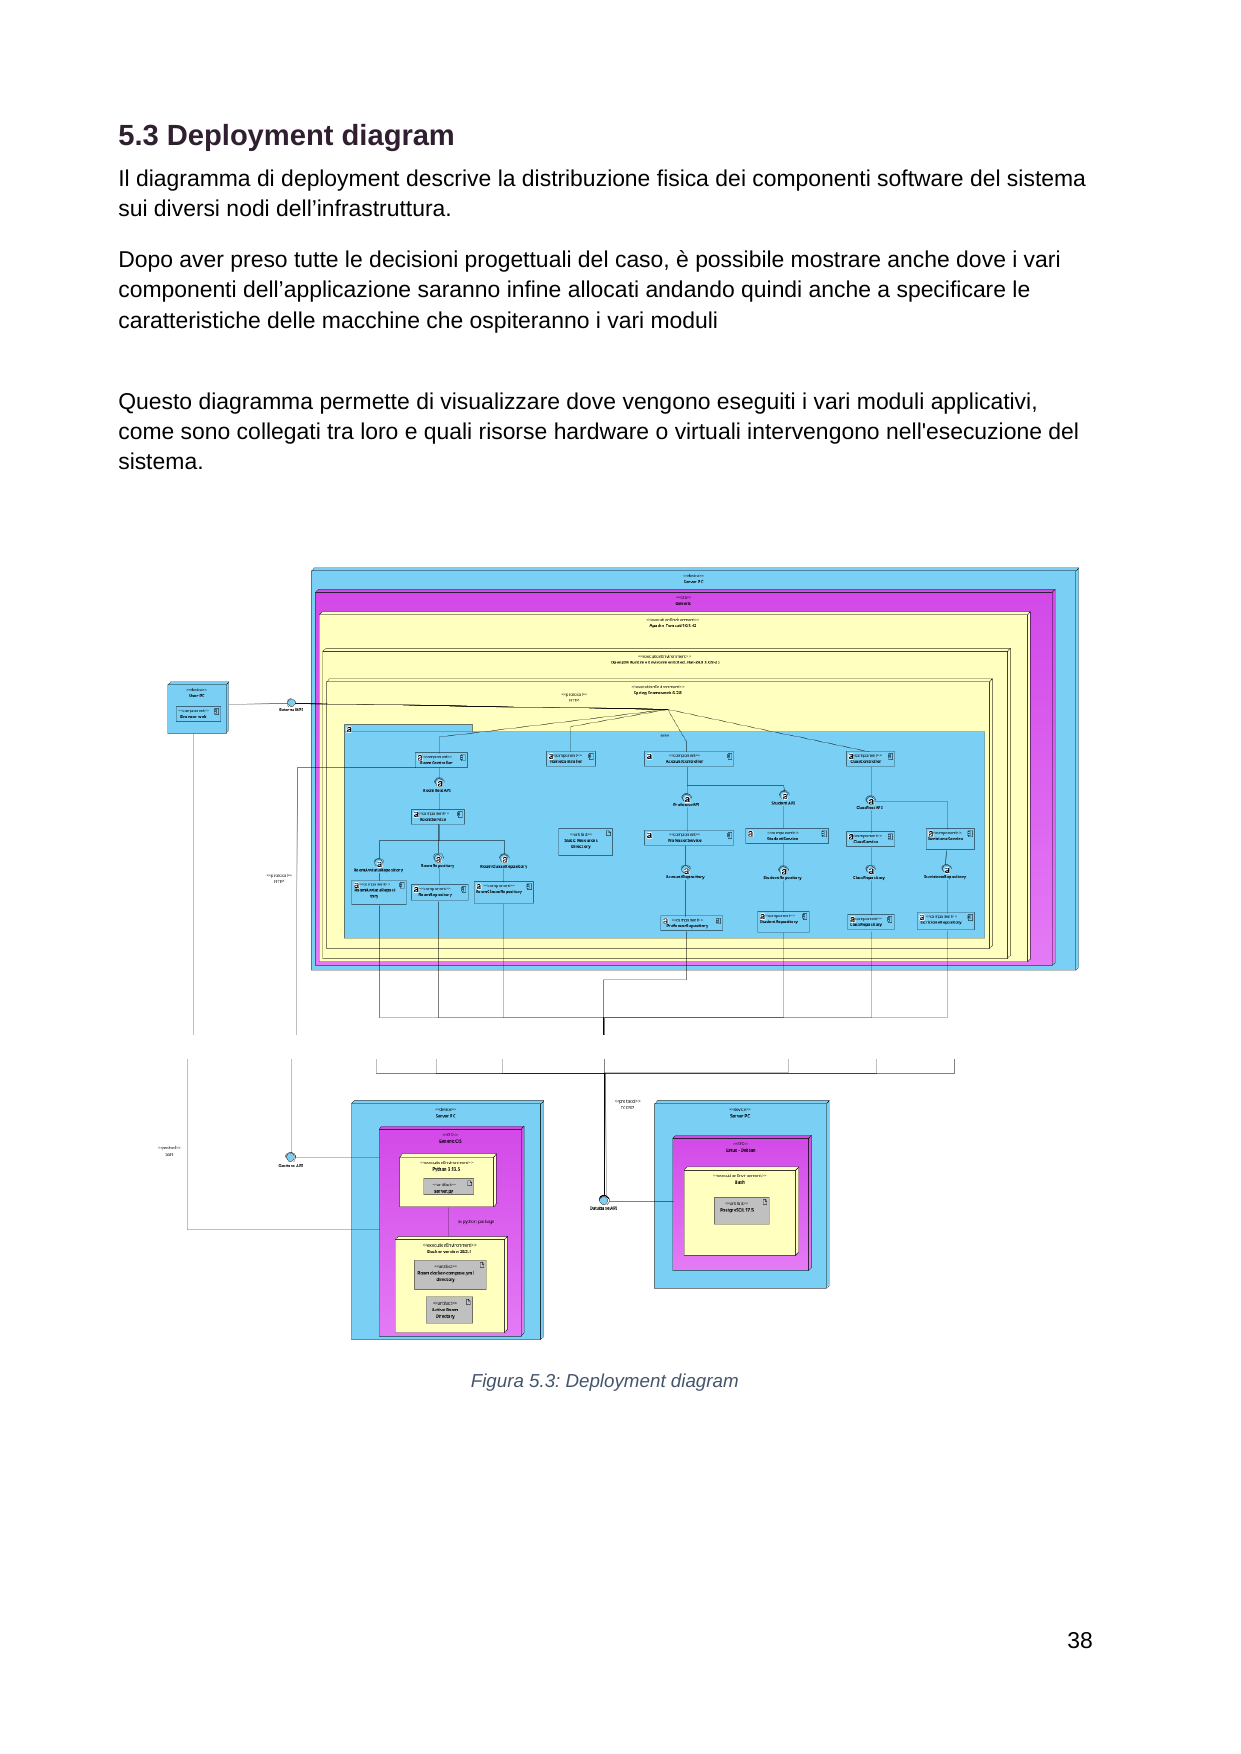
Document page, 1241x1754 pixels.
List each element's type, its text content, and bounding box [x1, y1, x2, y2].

picture [118, 550, 1093, 1035]
text Questo diagramma permette di visualizzare dove vengono eseguiti i vari moduli applicativi, come sono collegati tra loro e quali risorse hardware o virtuali intervengono nell'esecuzione del sistema. [118, 358, 1092, 475]
picture [118, 1059, 1113, 1346]
text Dopo aver preso tutte le decisioni progettuali del caso, è possibile mostrare anche dove i vari componenti dell’applicazione saranno infine allocati andando quindi anche a specificare le caratteristiche delle macchine che ospiteranno i vari moduli [118, 246, 1092, 333]
text Il diagramma di deployment descrive la distribuzione fisica dei componenti software del sistema sui diversi nodi dell’infrastruttura. [118, 165, 1092, 222]
subtitle 5.3 Deployment diagram [118, 118, 1092, 152]
text Figura 5.3: Deployment diagram [118, 1370, 1092, 1392]
